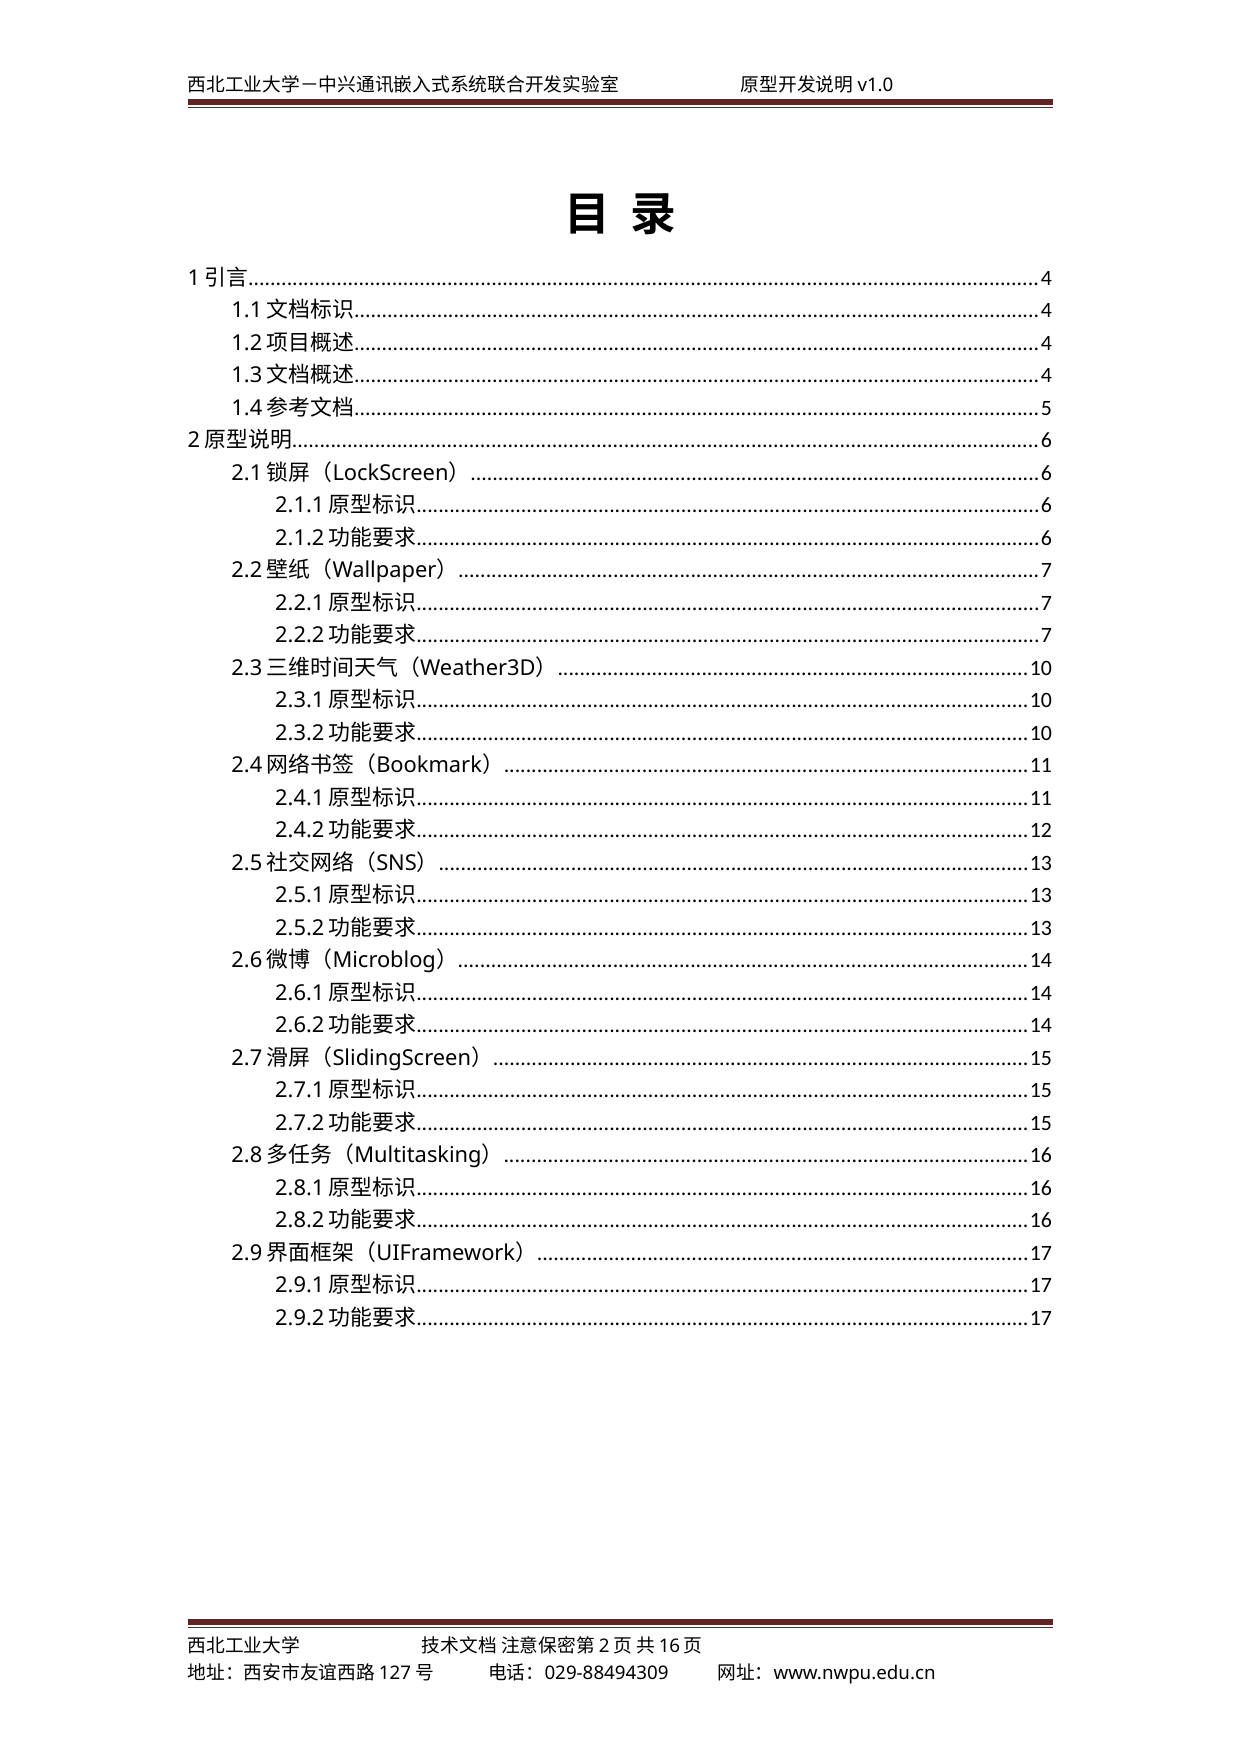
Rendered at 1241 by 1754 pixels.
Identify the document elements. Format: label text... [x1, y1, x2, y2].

text 2.8多任务（Multitasking） 16 [231, 1137, 1053, 1169]
text 2.4.2功能要求 12 [275, 812, 1053, 844]
text 2.7.1原型标识 15 [275, 1072, 1053, 1104]
text 2.5社交网络（SNS） 13 [231, 844, 1053, 877]
text 2.6.2功能要求 14 [275, 1007, 1053, 1039]
text 2.3三维时间天气（Weather3D） 10 [231, 649, 1053, 682]
text 2.6.1原型标识 14 [275, 974, 1053, 1007]
text 1.4参考文档 5 [231, 389, 1053, 422]
text 2.8.1原型标识 16 [275, 1169, 1053, 1202]
text 2.1.1原型标识 6 [275, 487, 1053, 519]
text 1引言 4 [187, 259, 1053, 292]
text 1.2项目概述 4 [231, 324, 1053, 357]
text 2.9界面框架（UIFramework） 17 [231, 1234, 1053, 1267]
text 2.8.2功能要求 16 [275, 1202, 1053, 1234]
text 2.6微博（Microblog） 14 [231, 942, 1053, 974]
text 目 录 [187, 162, 1053, 259]
text 2.2.1原型标识 7 [275, 584, 1053, 617]
text 2.7.2功能要求 15 [275, 1104, 1053, 1137]
text 2.2.2功能要求 7 [275, 617, 1053, 649]
text 2.2壁纸（Wallpaper） 7 [231, 552, 1053, 584]
text 2.4网络书签（Bookmark） 11 [231, 747, 1053, 779]
text 2.9.2功能要求 17 [275, 1299, 1053, 1332]
text 1.3文档概述 4 [231, 357, 1053, 389]
text 2原型说明 6 [187, 422, 1053, 454]
text 1.1文档标识 4 [231, 292, 1053, 324]
text 2.4.1原型标识 11 [275, 779, 1053, 812]
text 2.5.1原型标识 13 [275, 877, 1053, 909]
text 2.1锁屏（LockScreen） 6 [231, 454, 1053, 487]
text 2.5.2功能要求 13 [275, 909, 1053, 942]
text 2.3.2功能要求 10 [275, 714, 1053, 747]
text 2.7滑屏（SlidingScreen） 15 [231, 1039, 1053, 1072]
text 2.3.1原型标识 10 [275, 682, 1053, 714]
text 2.1.2功能要求 6 [275, 519, 1053, 552]
text 2.9.1原型标识 17 [275, 1267, 1053, 1299]
